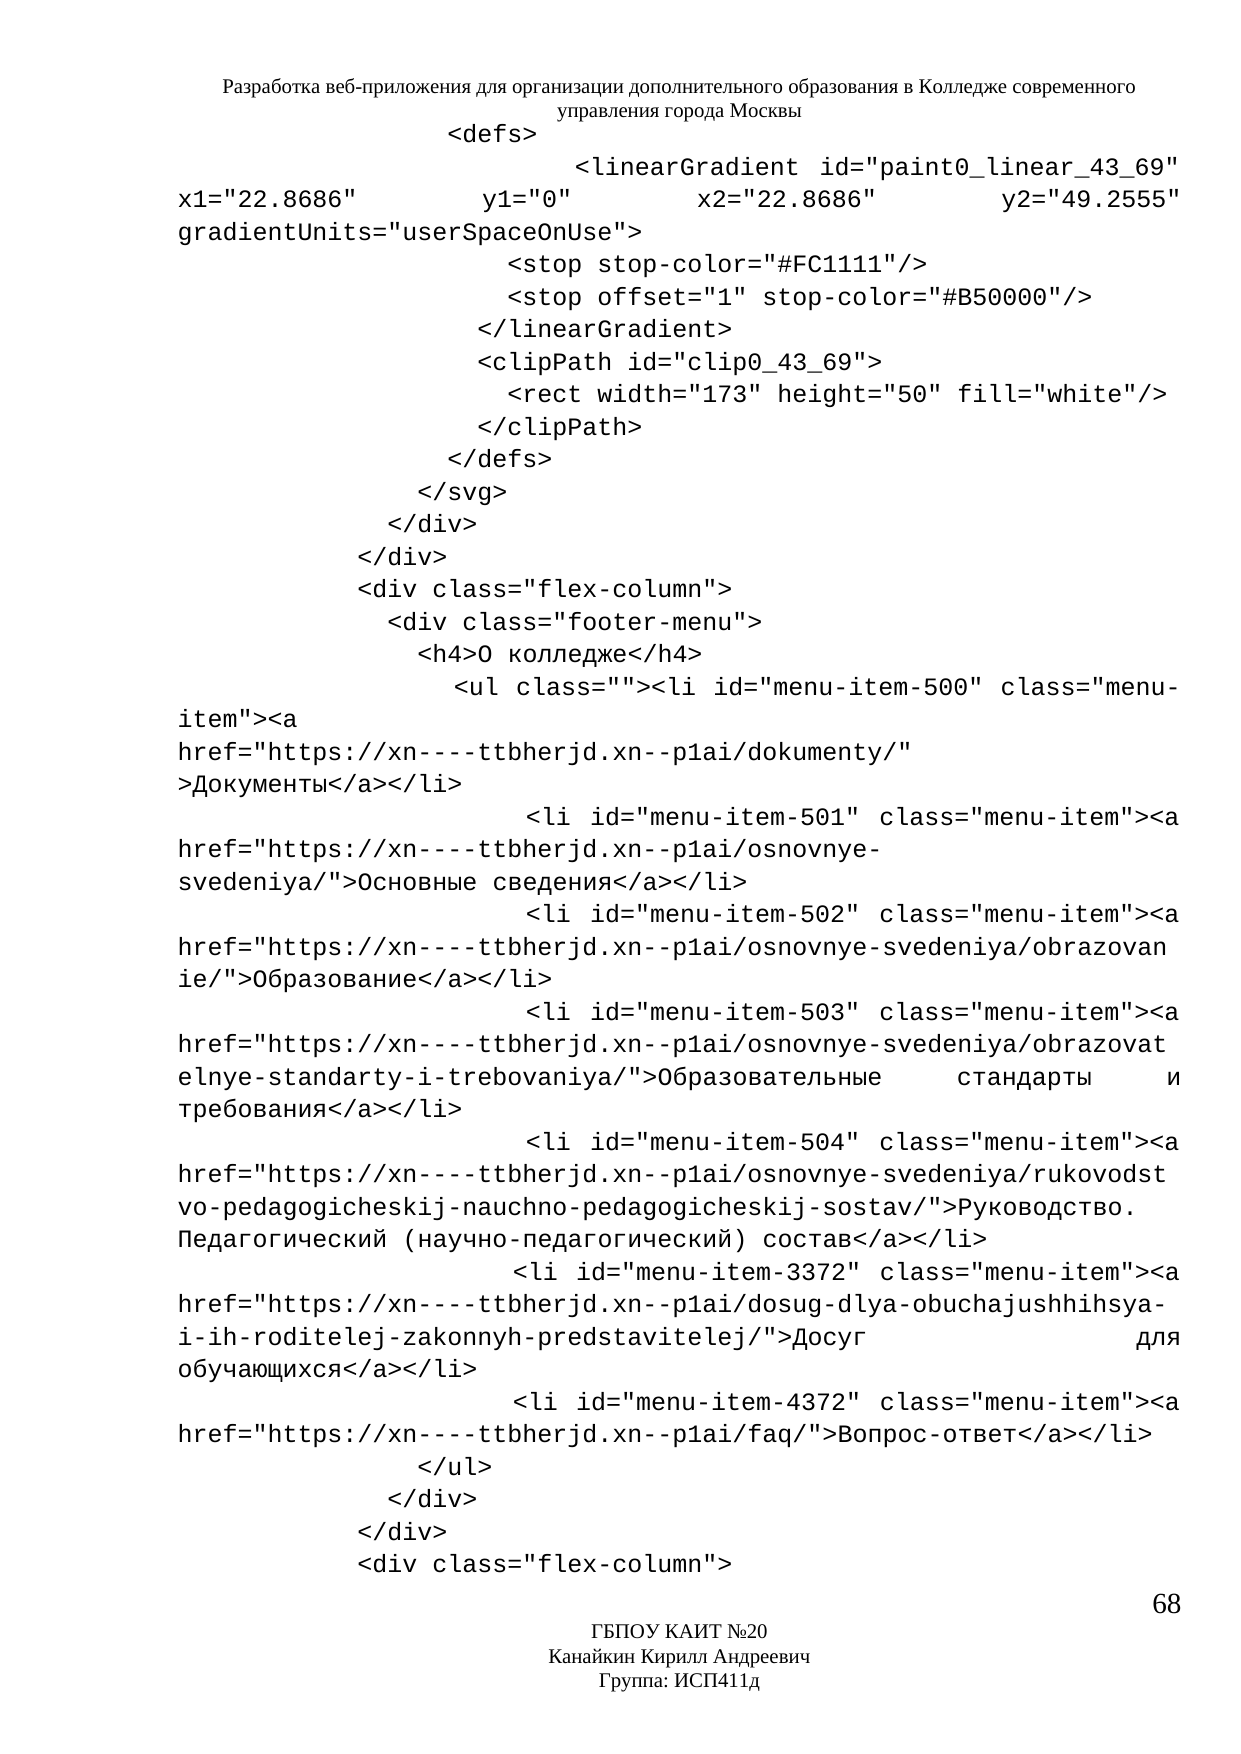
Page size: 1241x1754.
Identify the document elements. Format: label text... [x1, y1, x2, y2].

text </ul> [177, 1454, 1181, 1483]
text <div class="footer-menu"> [177, 609, 1181, 638]
text </defs> [177, 447, 1181, 475]
text <li id="menu-item-503" class="menu-item"><a href="https://xn----ttbherjd.xn--p1ai/osnovnye-svedeniya/obrazovatelnye-standarty-i-trebovaniya/">Образовательные стандарты и требования</a></li> [177, 999, 1181, 1125]
text </div> [177, 544, 1181, 573]
text <stop stop-color="#FC1111"/> [177, 252, 1181, 280]
text </clipPath> [177, 414, 1181, 443]
text <clipPath id="clip0_43_69"> [177, 349, 1181, 378]
text <li id="menu-item-504" class="menu-item"><a href="https://xn----ttbherjd.xn--p1ai/osnovnye-svedeniya/rukovodstvo-pedagogicheskij-nauchno-pedagogicheskij-sostav/">Руководство. Педагогический (научно-педагогический) состав</a></li> [177, 1129, 1181, 1255]
text <div class="flex-column"> [177, 1552, 1181, 1580]
text </div> [177, 512, 1181, 540]
text <h4>О колледже</h4> [177, 642, 1181, 670]
text <li id="menu-item-3372" class="menu-item"><a href="https://xn----ttbherjd.xn--p1ai/dosug-dlya-obuchajushhihsya-i-ih-roditelej-zakonnyh-predstavitelej/">Досуг для обучающихся</a></li> [177, 1259, 1181, 1385]
text <li id="menu-item-502" class="menu-item"><a href="https://xn----ttbherjd.xn--p1ai/osnovnye-svedeniya/obrazovanie/">Образование</a></li> [177, 902, 1181, 995]
text <rect width="173" height="50" fill="white"/> [177, 382, 1181, 410]
text <defs> [177, 122, 1181, 150]
text <li id="menu-item-501" class="menu-item"><a href="https://xn----ttbherjd.xn--p1ai/osnovnye-svedeniya/">Основные сведения</a></li> [177, 804, 1181, 898]
text </div> [177, 1487, 1181, 1515]
text <stop offset="1" stop-color="#B50000"/> [177, 284, 1181, 313]
text </svg> [177, 479, 1181, 508]
text <ul class=""><li id="menu-item-500" class="menu-item"><a href="https://xn----ttbherjd.xn--p1ai/dokumenty/">Документы</a></li> [177, 674, 1181, 800]
text <div class="flex-column"> [177, 577, 1181, 605]
text </linearGradient> [177, 317, 1181, 345]
text <linearGradient id="paint0_linear_43_69" x1="22.8686" y1="0" x2="22.8686" y2="49.2555" gradientUnits="userSpaceOnUse"> [177, 154, 1181, 248]
text </div> [177, 1519, 1181, 1548]
text <li id="menu-item-4372" class="menu-item"><a href="https://xn----ttbherjd.xn--p1ai/faq/">Вопрос-ответ</a></li> [177, 1389, 1181, 1450]
